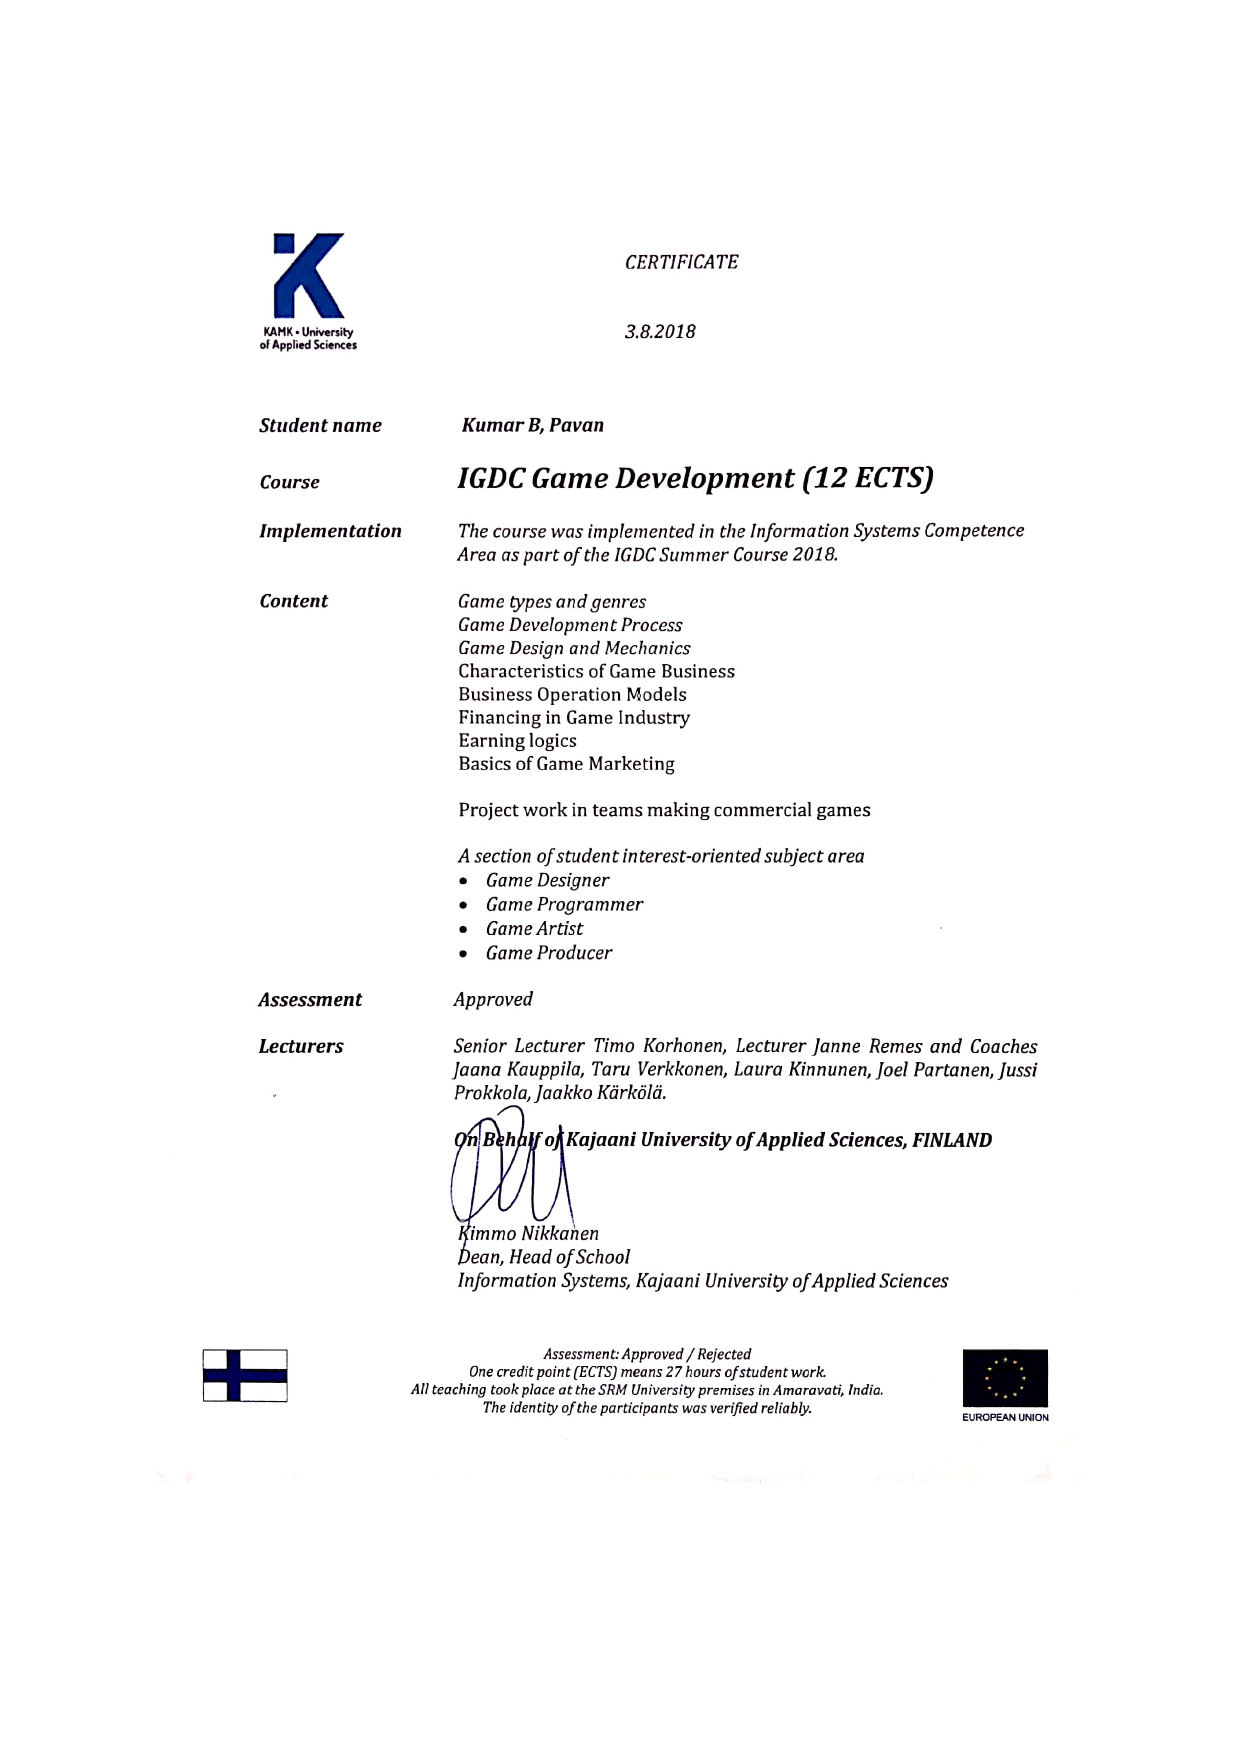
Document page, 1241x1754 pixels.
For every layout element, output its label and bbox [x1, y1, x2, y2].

picture [151, 150, 1091, 1485]
